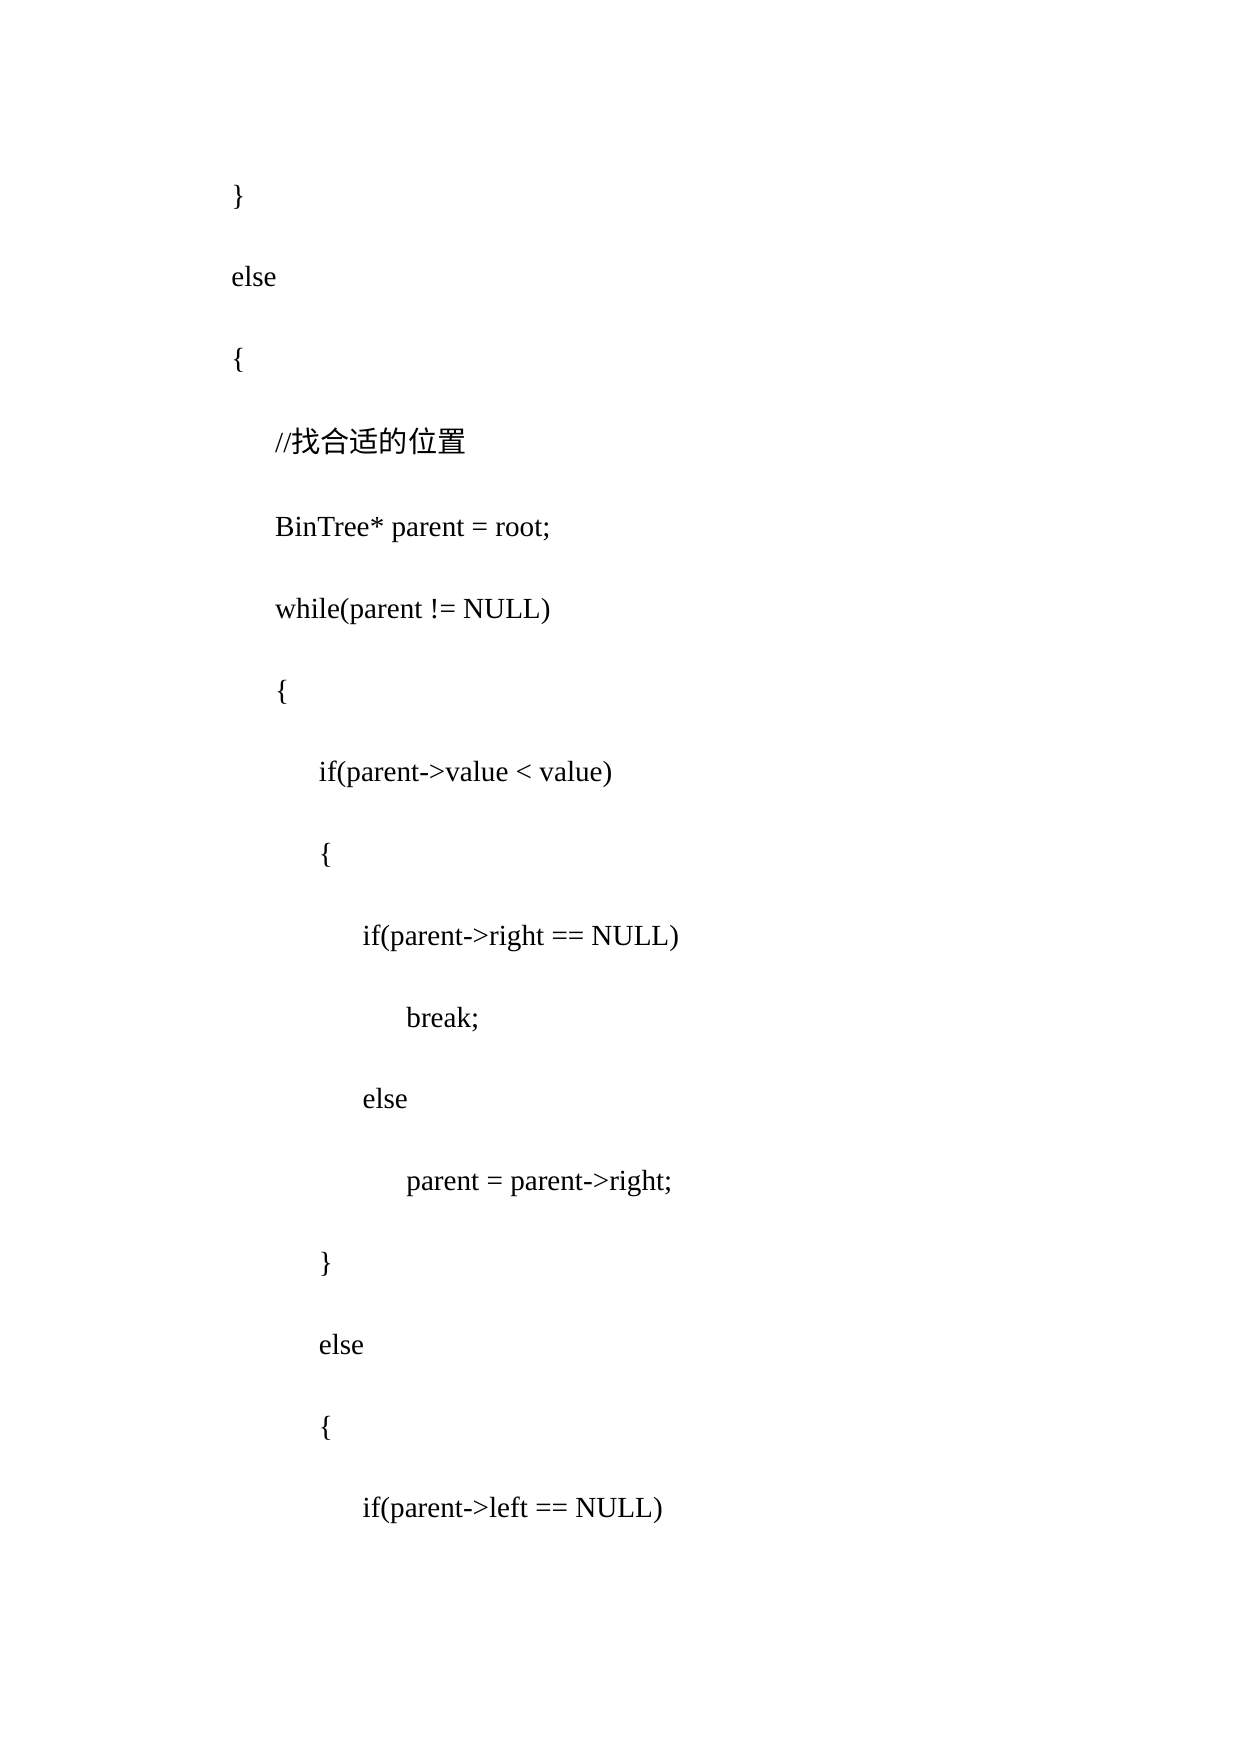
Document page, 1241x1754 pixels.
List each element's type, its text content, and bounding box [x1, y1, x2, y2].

text } [187, 1229, 1053, 1294]
text parent = parent->right; [187, 1148, 1053, 1213]
text break; [187, 984, 1053, 1049]
text if(parent->value < value) [187, 739, 1053, 804]
text else [187, 1066, 1053, 1131]
text { [187, 1393, 1053, 1458]
text //找合适的位置 [187, 407, 1053, 472]
text { [187, 821, 1053, 886]
text if(parent->left == NULL) [187, 1475, 1053, 1540]
text { [187, 657, 1053, 722]
text { [187, 326, 1053, 391]
text if(parent->right == NULL) [187, 902, 1053, 967]
text } [187, 162, 1053, 227]
text while(parent != NULL) [187, 575, 1053, 640]
text else [187, 244, 1053, 309]
text else [187, 1311, 1053, 1376]
text BinTree* parent = root; [187, 493, 1053, 558]
